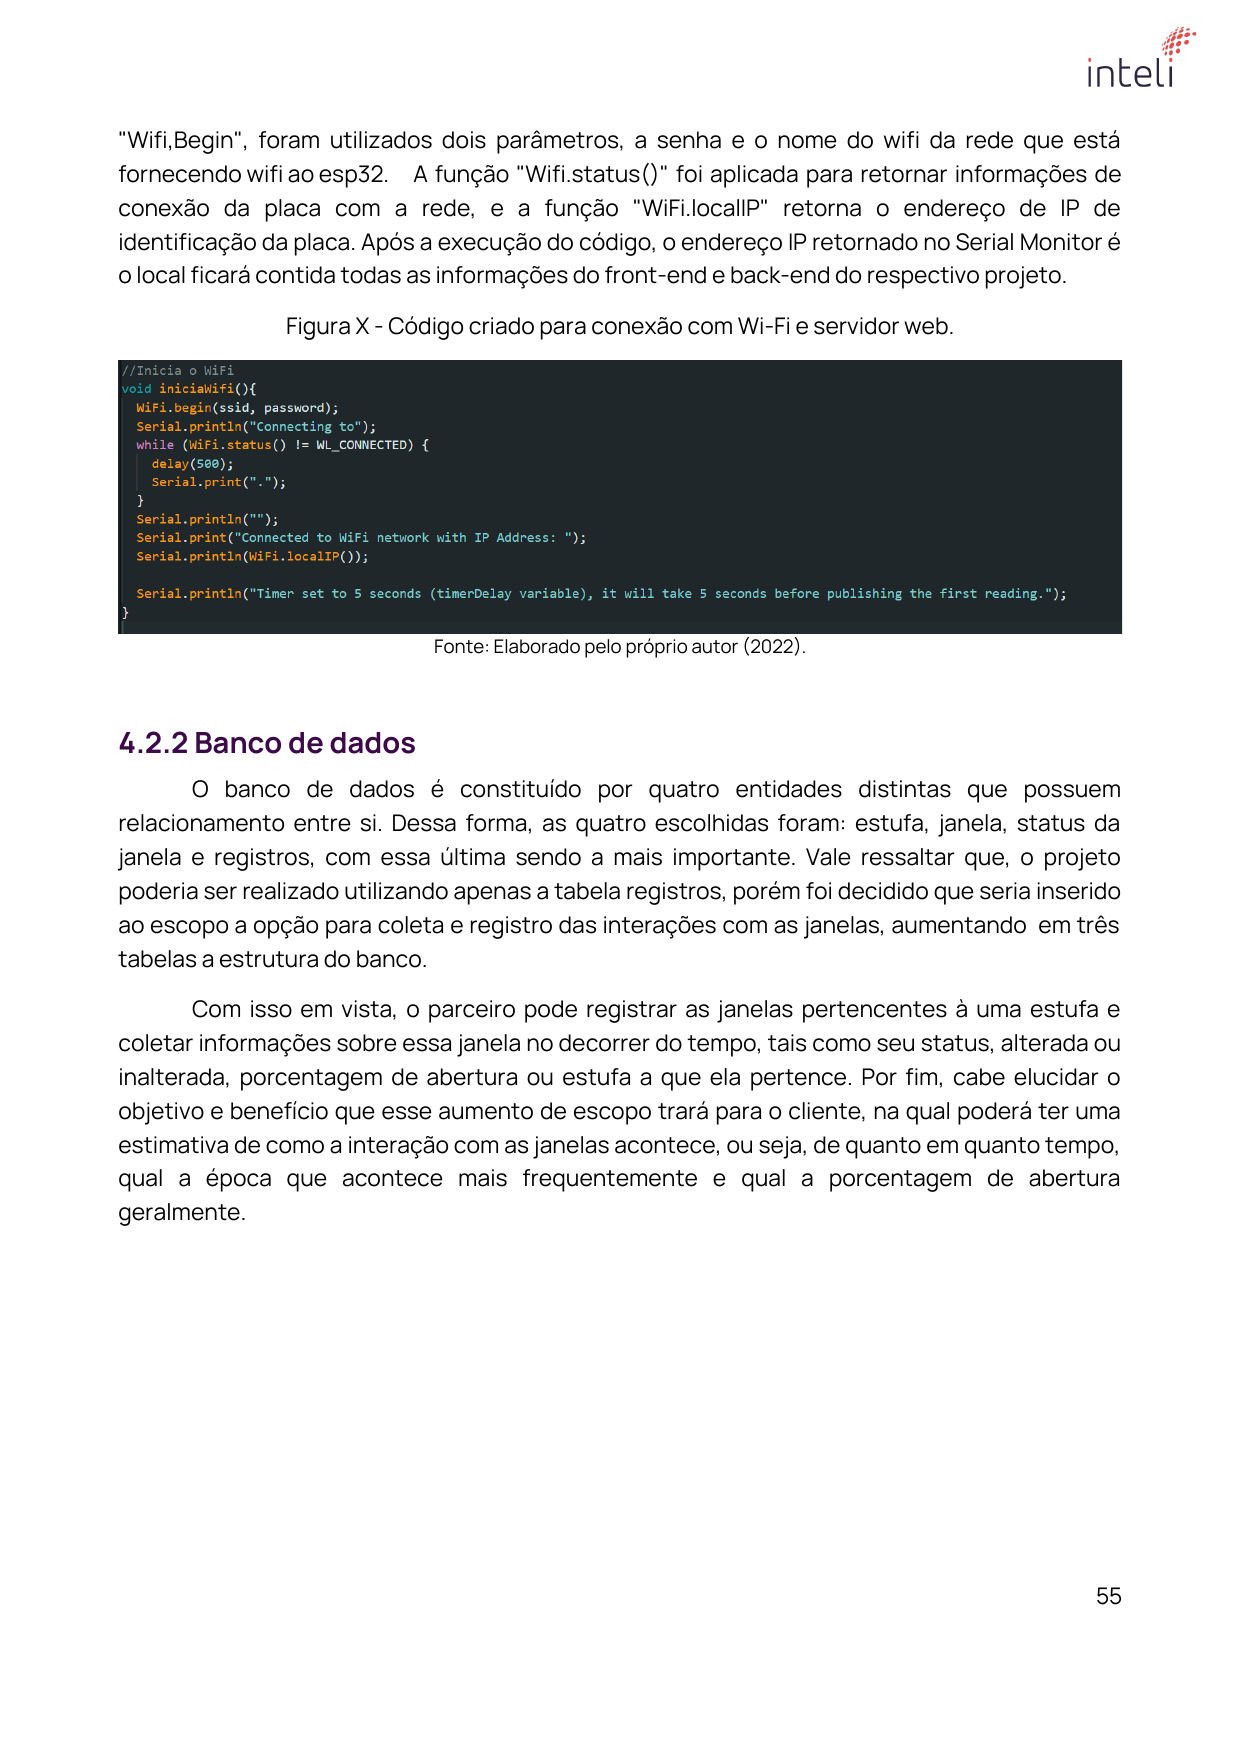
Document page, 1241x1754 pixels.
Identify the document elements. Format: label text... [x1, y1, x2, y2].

text Figura X - Código criado para conexão com Wi-Fi e servidor web. [118, 310, 1122, 341]
text Fonte: Elaborado pelo próprio autor (2022). [118, 634, 1122, 659]
picture [1088, 27, 1197, 87]
text O banco de dados é constituído por quatro entidades distintas que possuem relacionamento entre si. Dessa forma, as quatro escolhidas foram: estufa, janela, status da janela e registros, com essa última sendo a mais importante. Vale ressaltar que, o projeto poderia ser realizado utilizando apenas a tabela registros, porém foi decidido que seria inserido ao escopo a opção para coleta e registro das interações com as janelas, aumentando em três tabelas a estrutura do banco. [118, 773, 1122, 974]
picture [118, 360, 1123, 634]
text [118, 124, 1122, 291]
text Com isso em vista, o parceiro pode registrar as janelas pertencentes à uma estufa e coletar informações sobre essa janela no decorrer do tempo, tais como seu status, alterada ou inalterada, porcentagem de abertura ou estufa a que ela pertence. Por fim, cabe elucidar o objetivo e benefício que esse aumento de escopo trará para o cliente, na qual poderá ter uma estimativa de como a interação com as janelas acontece, ou seja, de quanto em quanto tempo, qual a época que acontece mais frequentemente e qual a porcentagem de abertura geralmente. [118, 993, 1122, 1228]
subtitle 4.2.2 Banco de dados [118, 722, 1122, 762]
